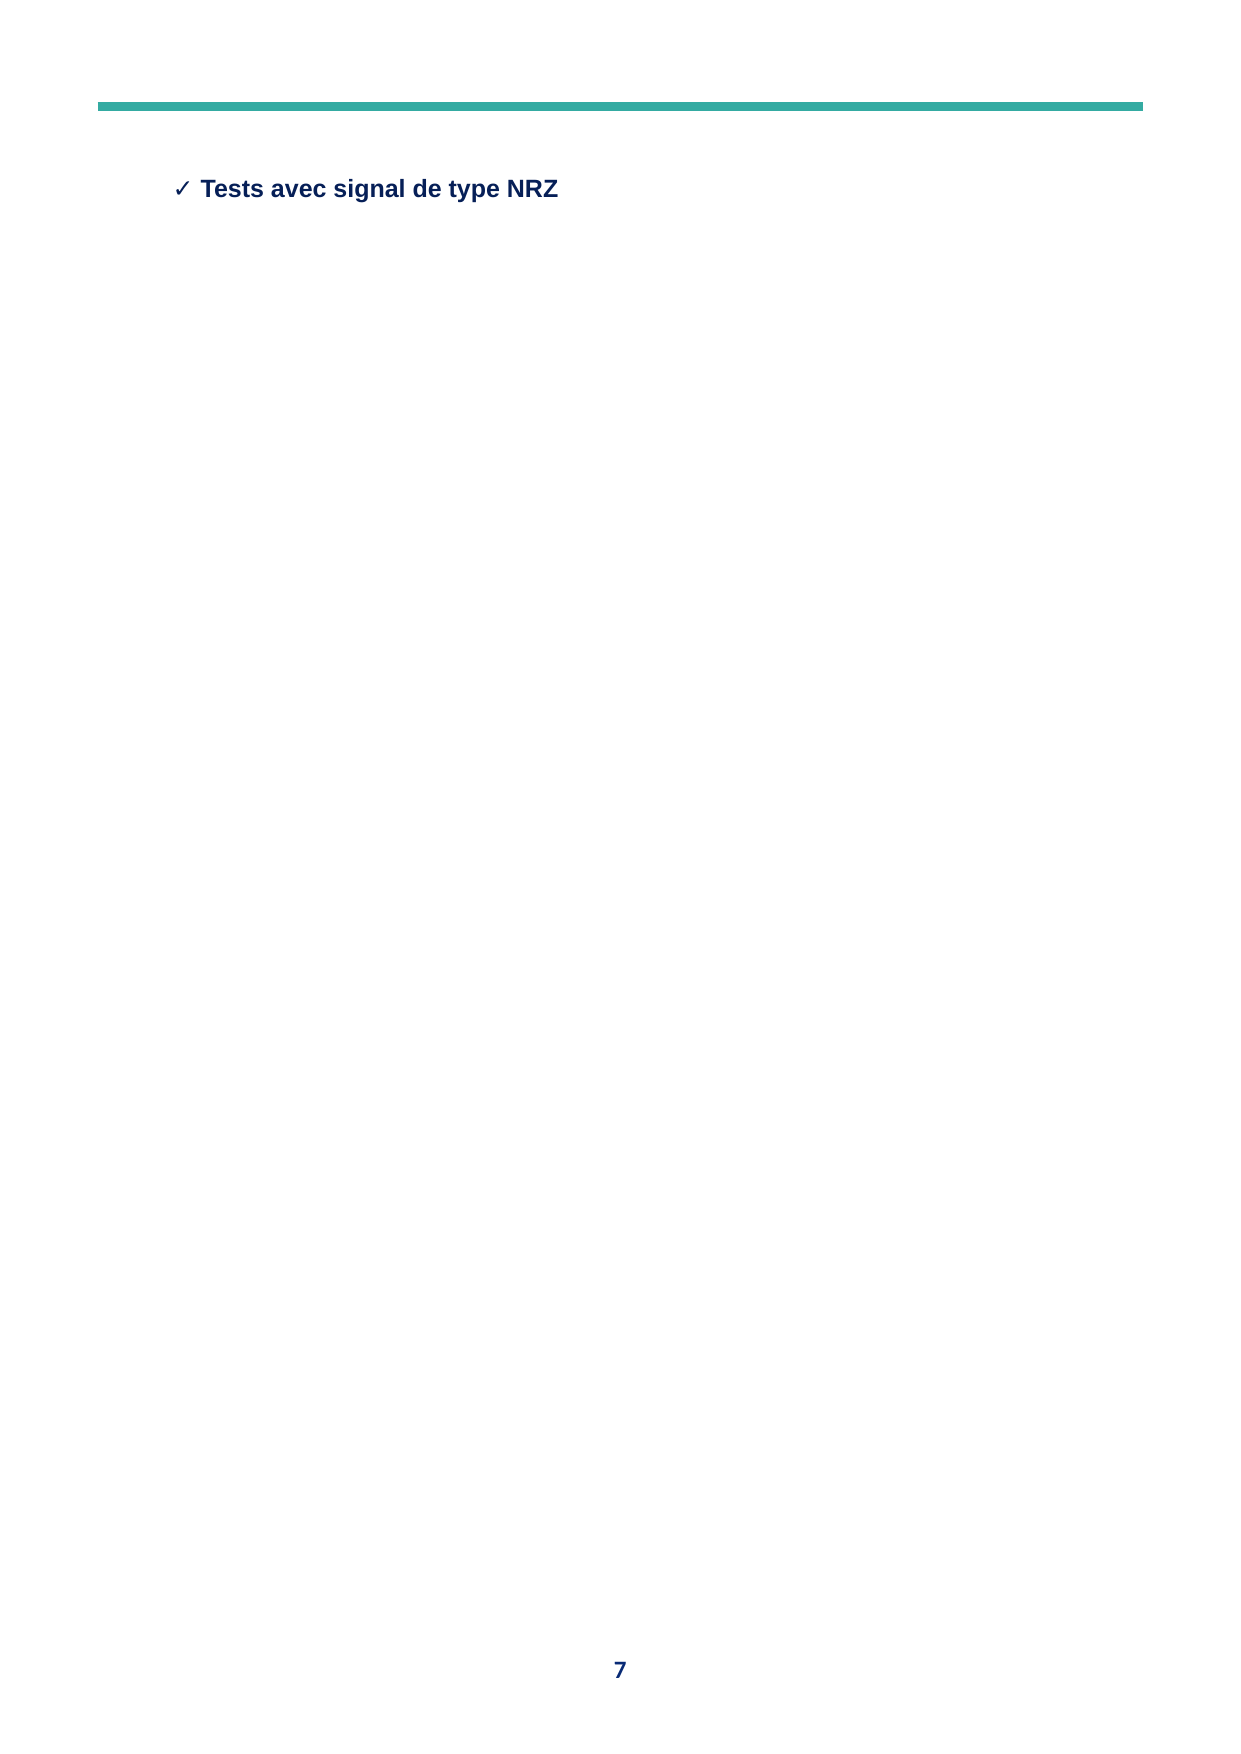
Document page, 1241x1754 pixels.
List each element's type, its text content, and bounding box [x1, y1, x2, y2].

subtitle ✓ Tests avec signal de type NRZ [97, 171, 1143, 205]
